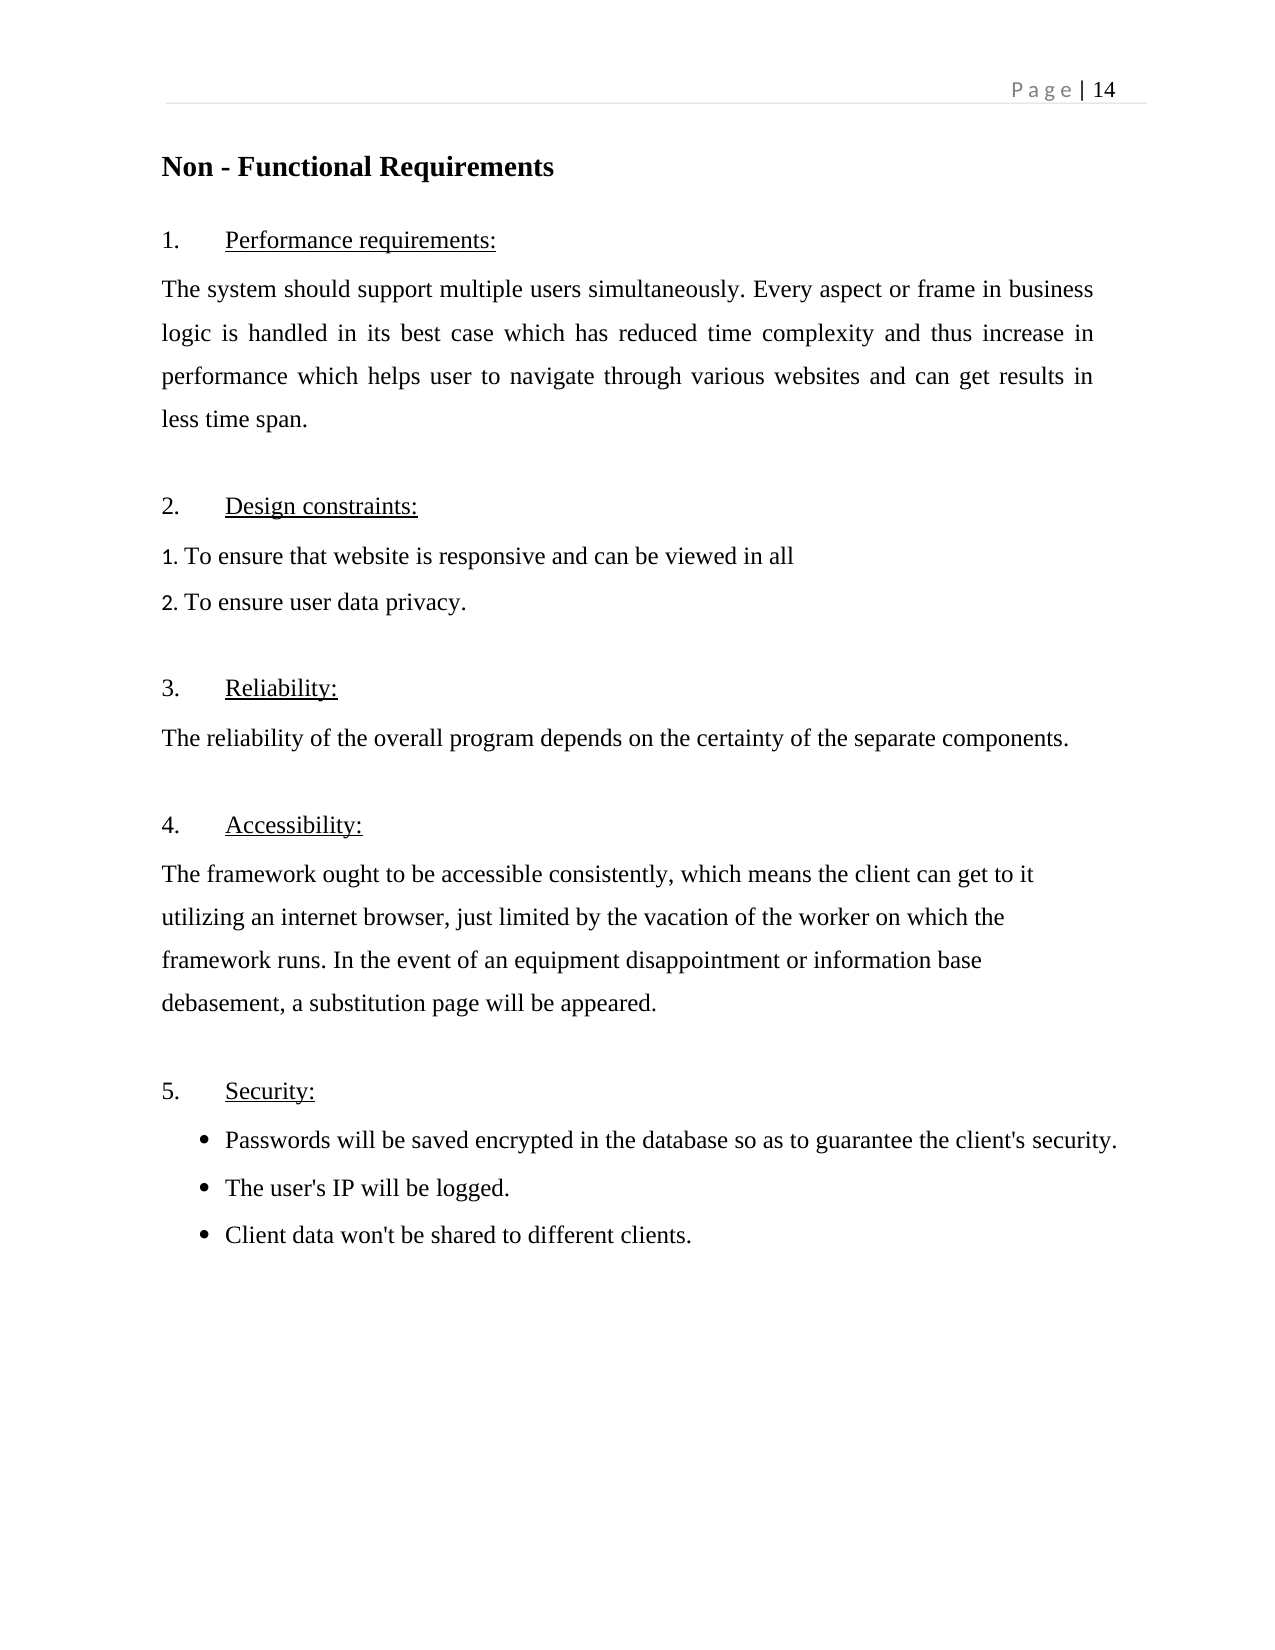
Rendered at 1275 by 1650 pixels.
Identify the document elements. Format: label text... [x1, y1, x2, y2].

list Client data won't be shared to different clients. [200, 1220, 1246, 1248]
list To ensure user data privacy. [161, 587, 1246, 617]
list The user's IP will be logged. [200, 1173, 1246, 1201]
text The framework ought to be accessible consistently, which means the client can get to it utilizing an internet browser, just limited by the vacation of the worker on which the framework runs. In the event of an equipment disappointment or information base debasement, a substitution page will be appeared. [161, 859, 1036, 1017]
list To ensure that website is responsive and can be viewed in all [161, 541, 1246, 570]
text The system should support multiple users simultaneously. Every aspect or frame in business logic is handled in its best case which has reduced time complexity and thus increase in performance which helps user to navigate through various websites and can get results in less time span. [161, 274, 1095, 433]
text Non - Functional Requirements [161, 149, 1246, 182]
list Reliability: [161, 673, 1246, 702]
list Passwords will be saved encrypted in the database so as to guarantee the client's security. [200, 1125, 1246, 1154]
list Security: [161, 1076, 1246, 1105]
list Design constraints: [161, 491, 1246, 520]
text The reliability of the overall program depends on the certainty of the separate components. [161, 723, 1246, 751]
list Performance requirements: [161, 226, 1246, 254]
list Accessibility: [161, 810, 1246, 838]
